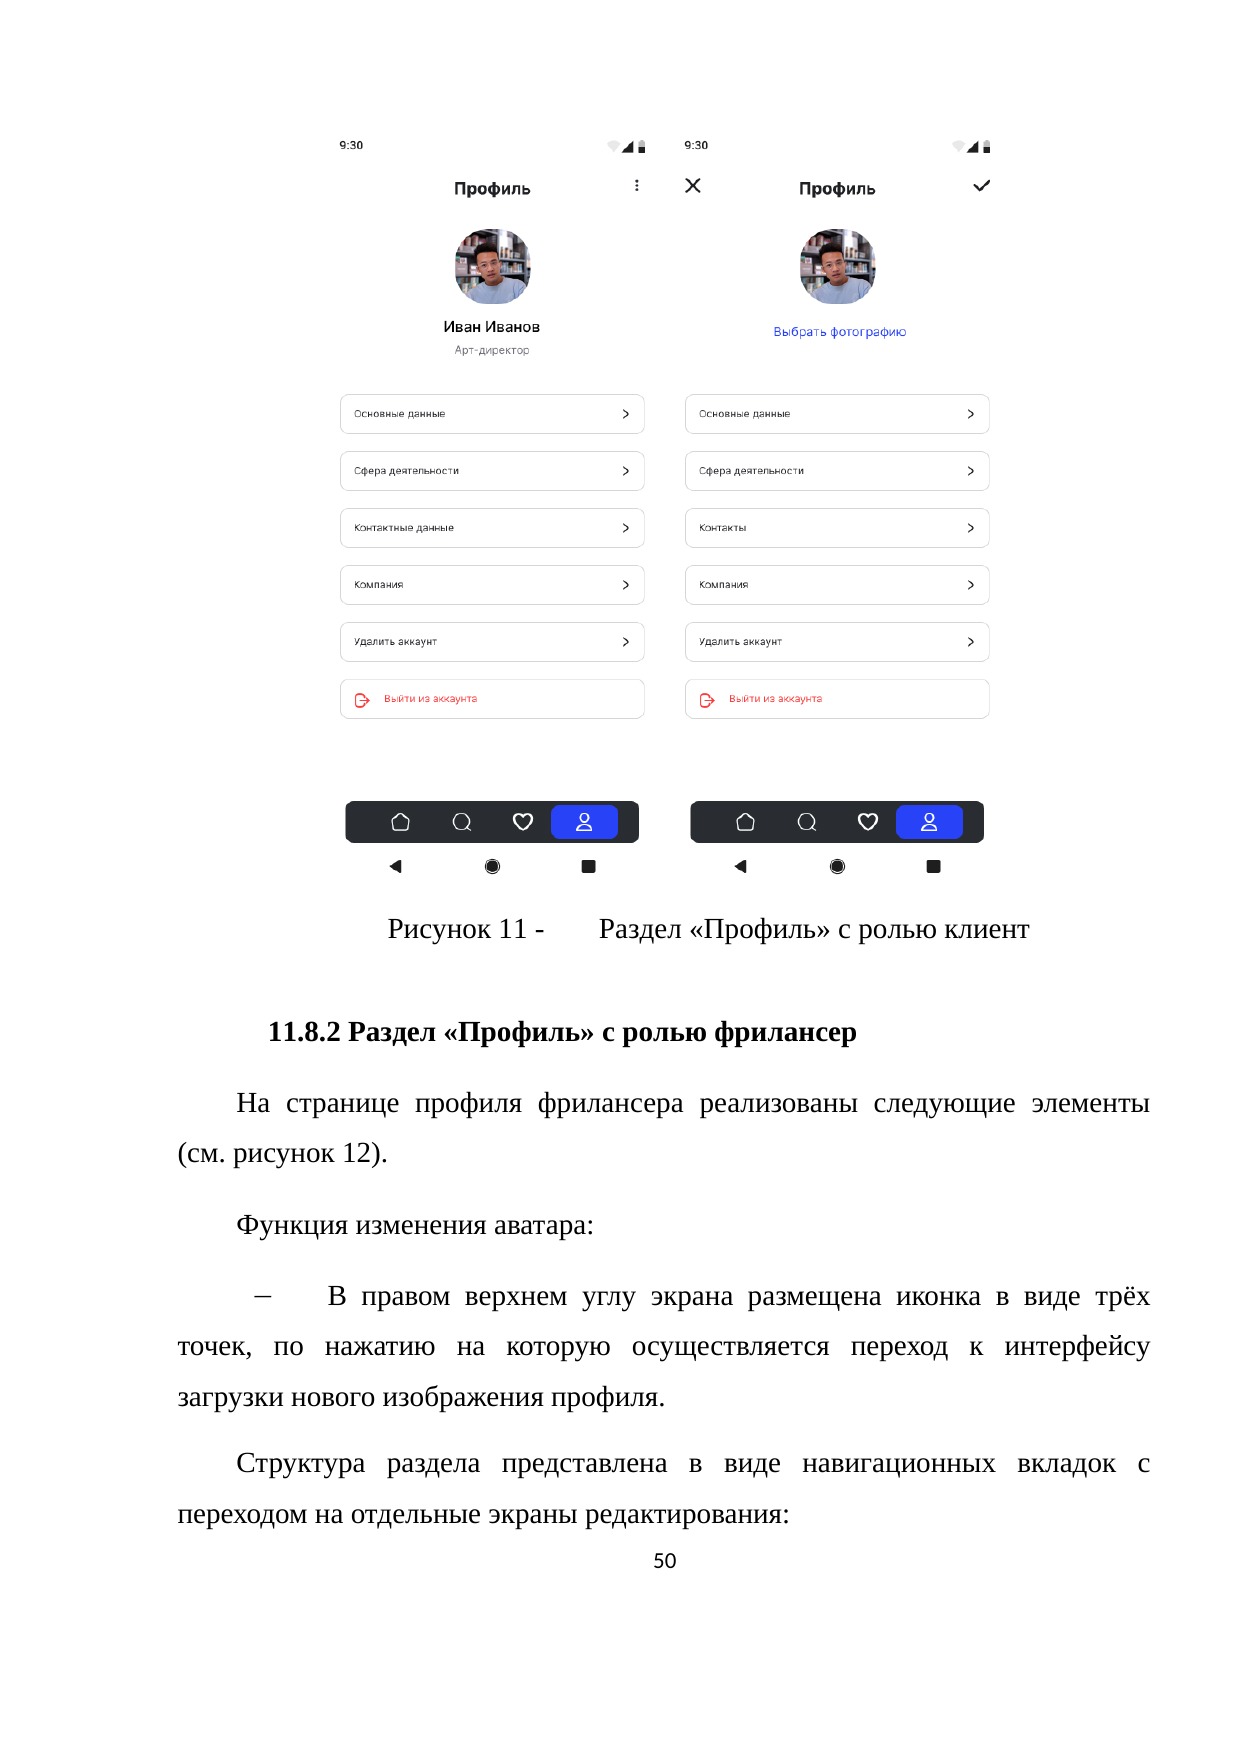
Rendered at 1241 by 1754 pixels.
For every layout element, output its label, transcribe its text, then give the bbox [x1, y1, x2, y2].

picture [319, 118, 1010, 886]
text Раздел «Профиль» с ролью фрилансер [268, 1014, 1152, 1048]
text В правом верхнем углу экрана размещена иконка в виде трёх точек, по нажатию на которую осуществляется переход к интерфейсу загрузки нового изображения профиля. [177, 1278, 1152, 1412]
text Структура раздела представлена в виде навигационных вкладок с переходом на отдельные экраны редактирования: [177, 1446, 1152, 1529]
text Функция изменения аватара: [177, 1207, 1152, 1240]
text Раздел «Профиль» с ролью клиент [266, 911, 1152, 944]
text На странице профиля фрилансера реализованы следующие элементы (см. рисунок 12). [177, 1085, 1152, 1169]
